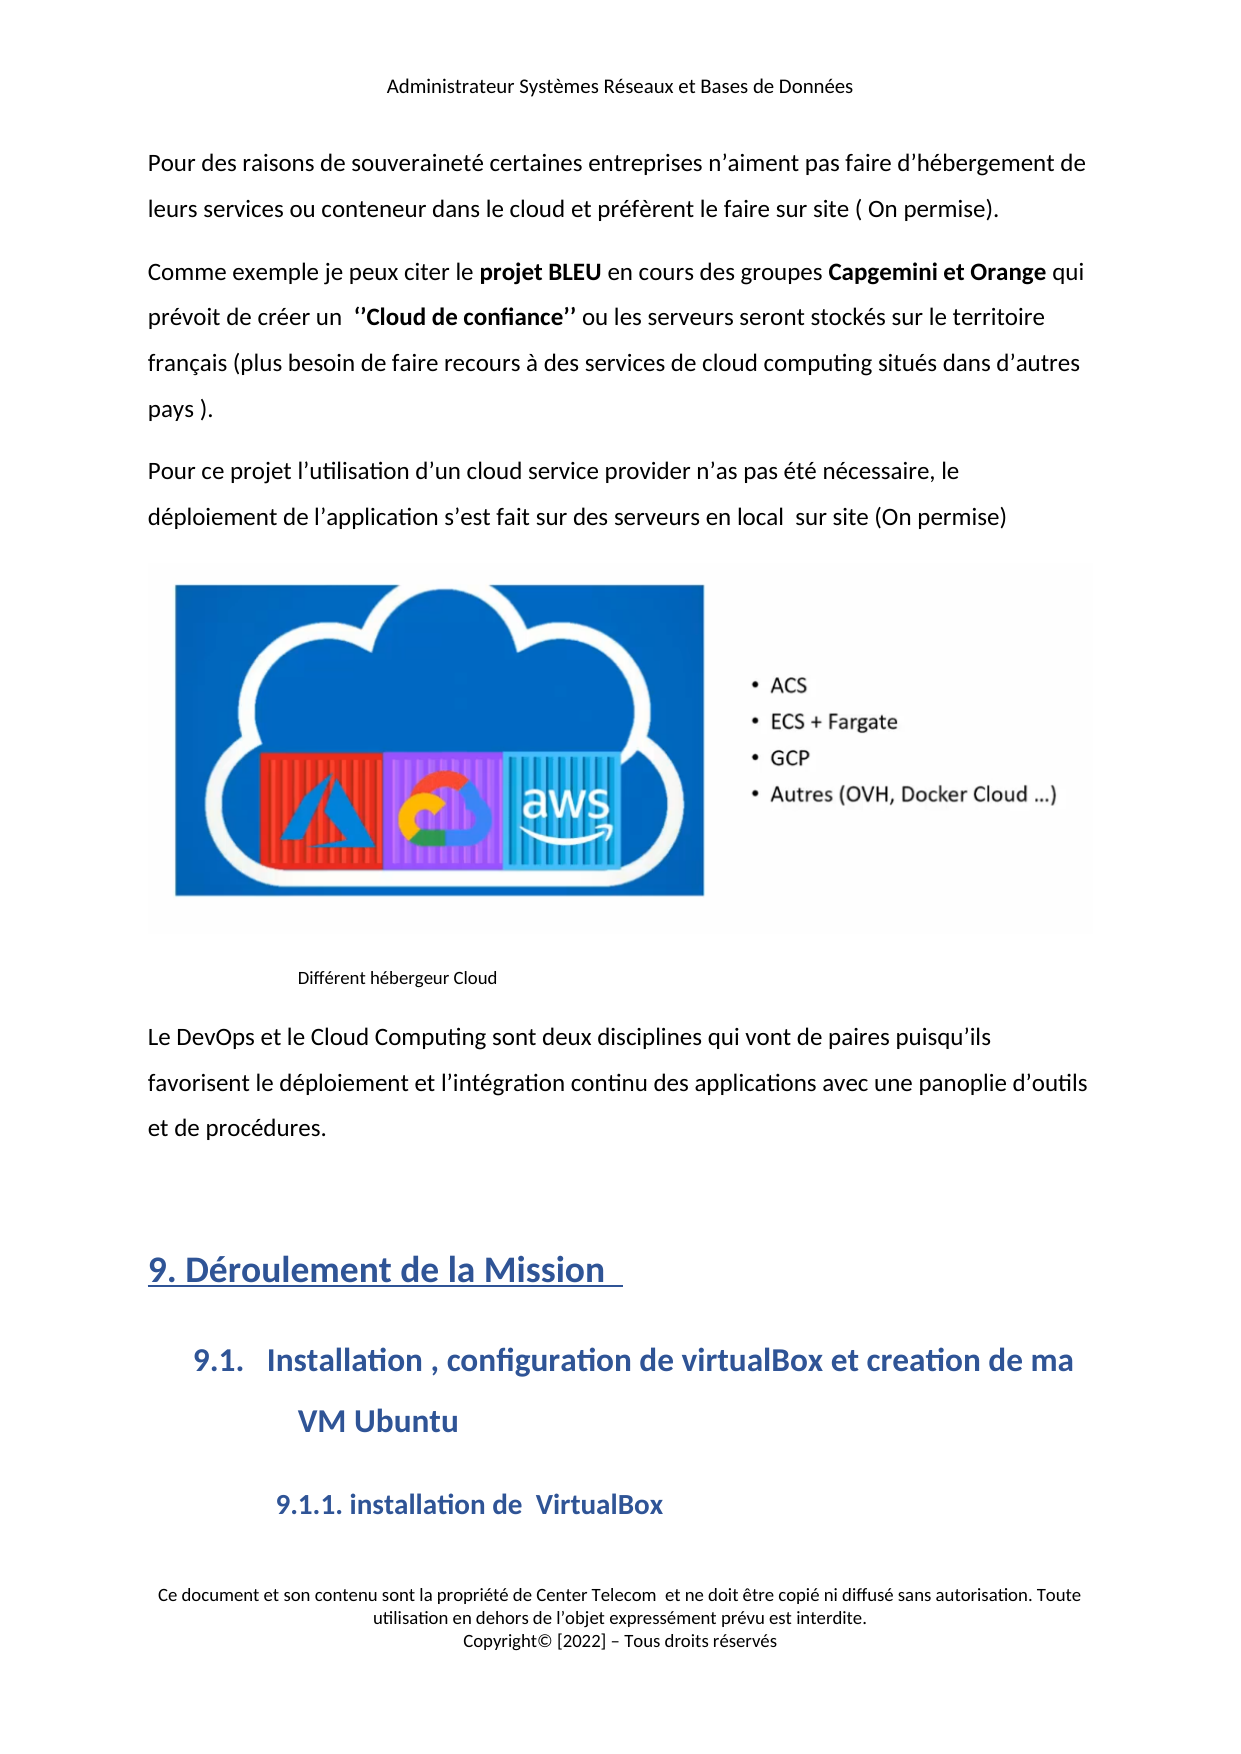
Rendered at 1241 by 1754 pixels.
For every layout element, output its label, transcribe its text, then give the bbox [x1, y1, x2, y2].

text Le DevOps et le Cloud Computing sont deux disciplines qui vont de paires puisqu’ils favorisent le déploiement et l’intégration continu des applications avec une panoplie d’outils et de procédures. [148, 1021, 1093, 1143]
text Pour ce projet l’utilisation d’un cloud service provider n’as pas été nécessaire, le déploiement de l’application s’est fait sur des serveurs en local sur site (On permise) [148, 455, 1093, 532]
text Pour des raisons de souveraineté certaines entreprises n’aiment pas faire d’hébergement de leurs services ou conteneur dans le cloud et préfèrent le faire sur site ( On permise). [148, 148, 1093, 224]
subtitle 9.1. Installation , configuration de virtualBox et creation de ma VM Ubuntu [148, 1339, 1093, 1441]
text Comme exemple je peux citer le projet BLEU en cours des groupes Capgemini et Orange qui prévoit de créer un ‘’Cloud de confiance’’ ou les serveurs seront stockés sur le territoire français (plus besoin de faire recours à des services de cloud computing situés dans d’autres pays ). [148, 256, 1093, 423]
subtitle 9. Déroulement de la Mission [148, 1246, 1093, 1291]
text 9.1.1. installation de VirtualBox [148, 1486, 1093, 1522]
picture [147, 563, 1093, 936]
text Différent hébergeur Cloud [148, 966, 1093, 989]
